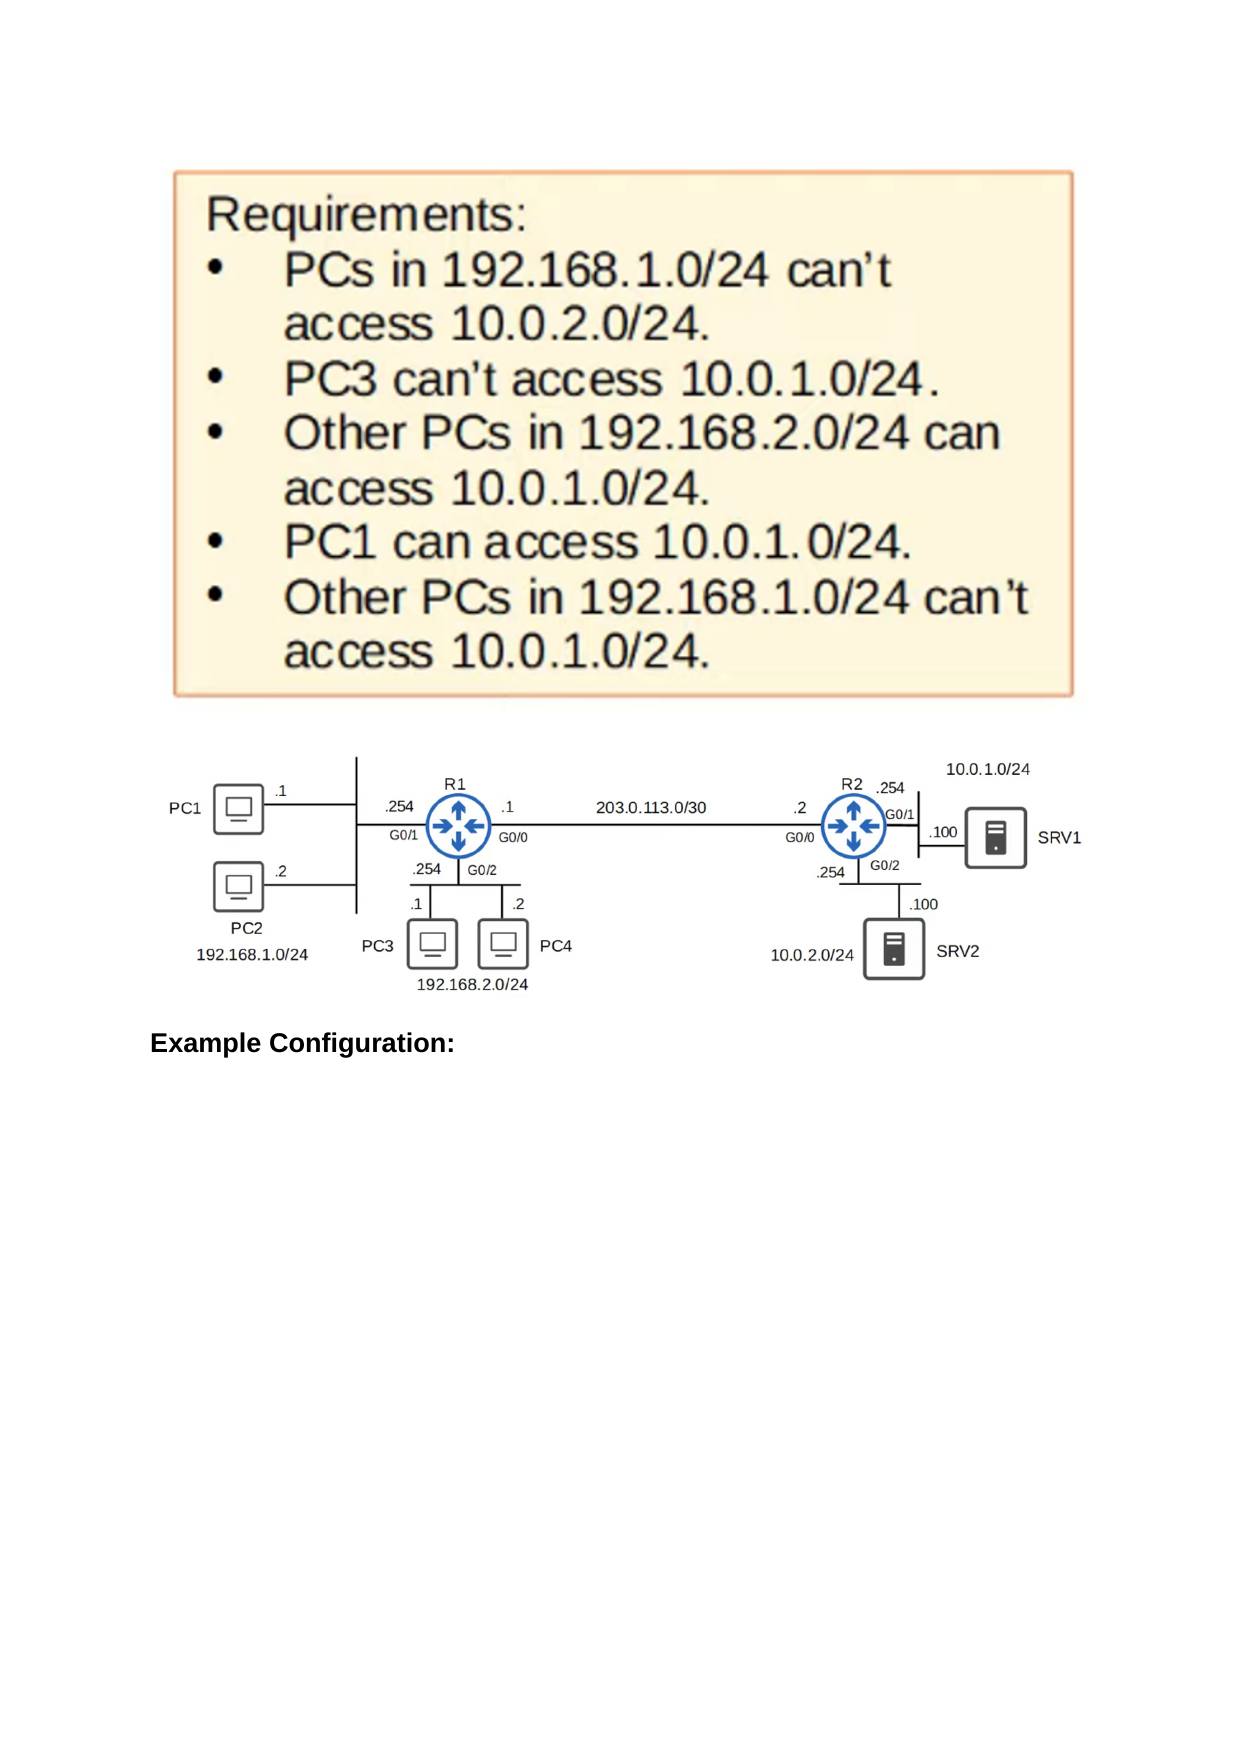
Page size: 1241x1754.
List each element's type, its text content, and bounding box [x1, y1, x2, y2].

picture [150, 739, 1091, 998]
picture [150, 150, 1091, 715]
subtitle Example Configuration: [150, 1027, 1090, 1058]
